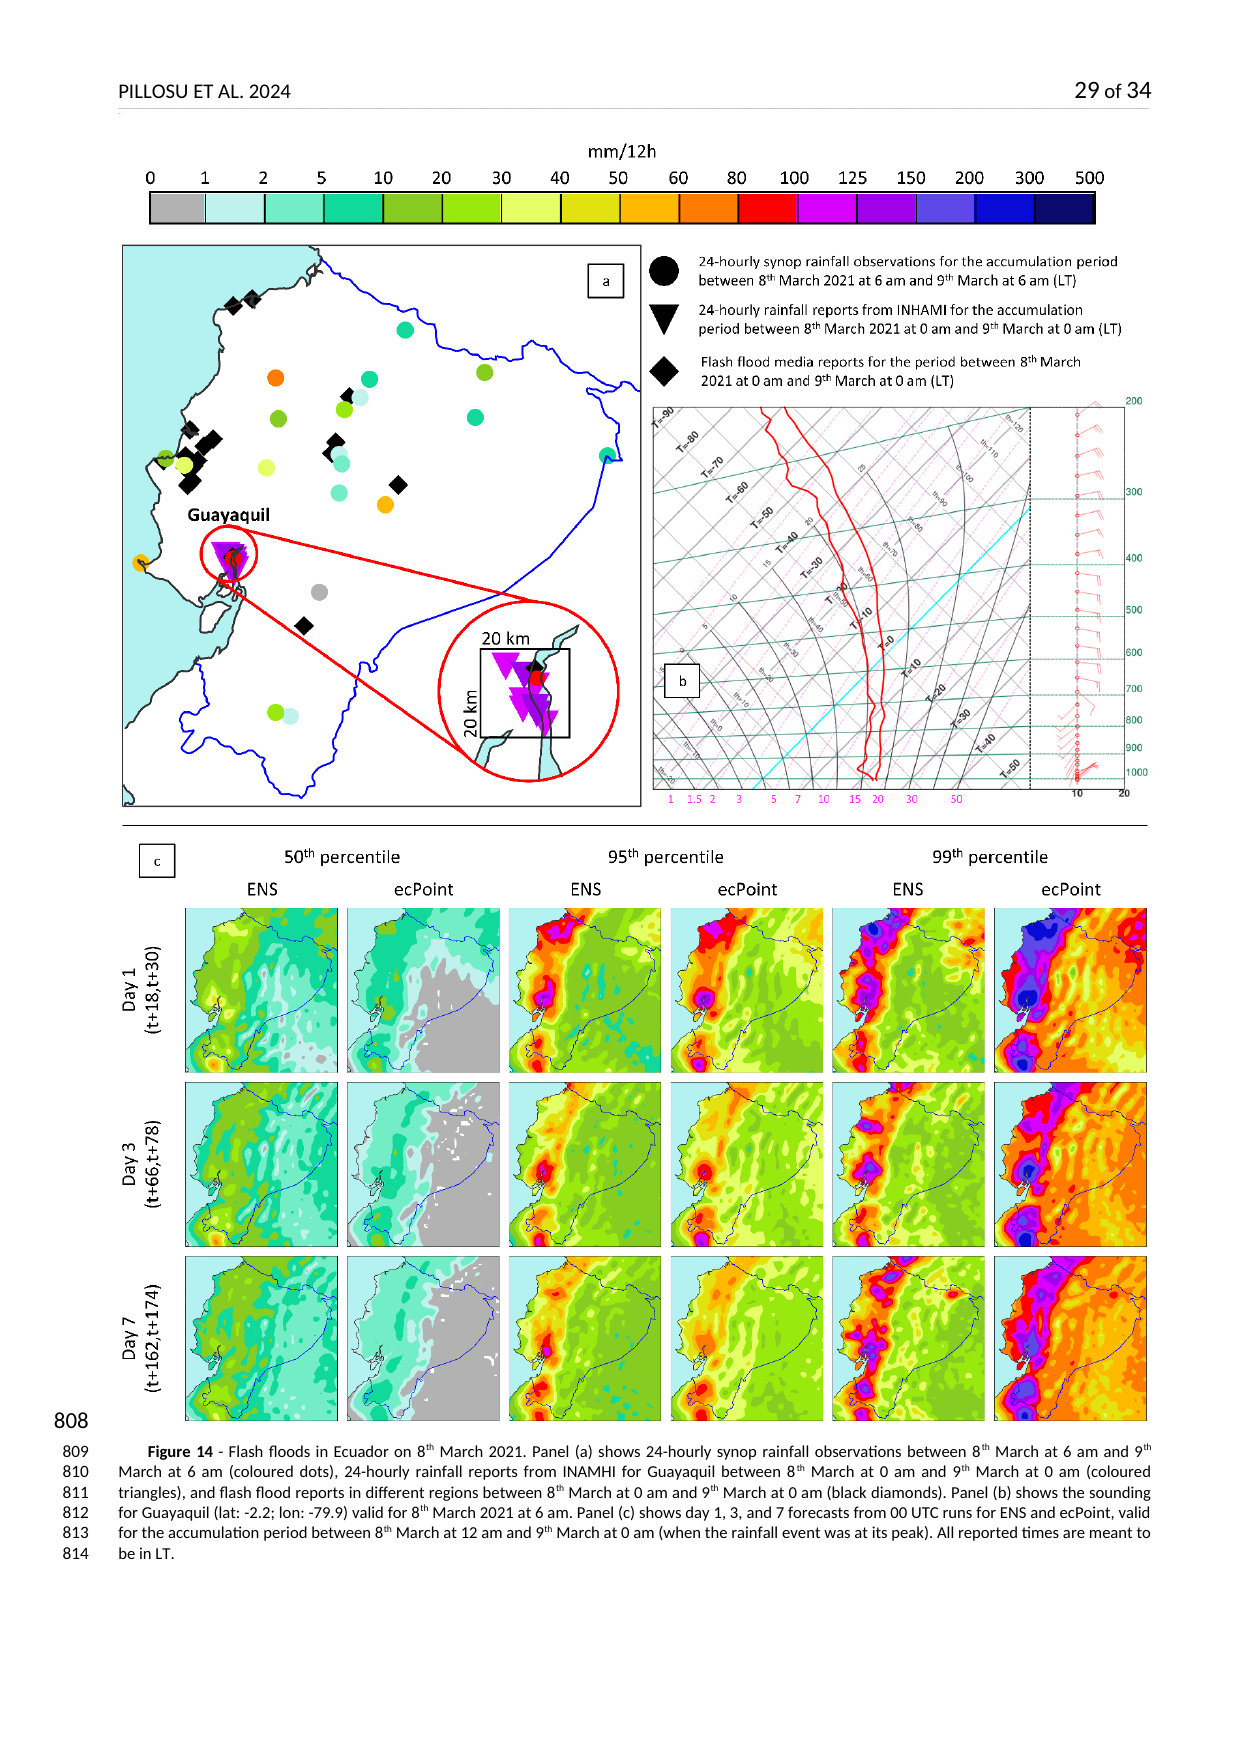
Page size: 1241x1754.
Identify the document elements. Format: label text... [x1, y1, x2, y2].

text Figure 14 - Flash floods in Ecuador on 8th March 2021. Panel (a) shows 24-hourly synop rainfall observations between 8th March at 6 am and 9th March at 6 am (coloured dots), 24-hourly rainfall reports from INAMHI for Guayaquil between 8th March at 0 am and 9th March at 0 am (coloured triangles), and flash flood reports in different regions between 8th March at 0 am and 9th March at 0 am (black diamonds). Panel (b) shows the sounding for Guayaquil (lat: -2.2; lon: -79.9) valid for 8th March 2021 at 6 am. Panel (c) shows day 1, 3, and 7 forecasts from 00 UTC runs for ENS and ecPoint, valid for the accumulation period between 8th March at 12 am and 9th March at 0 am (when the rainfall event was at its peak). All reported times are meant to be in LT. [118, 1441, 1152, 1563]
picture [118, 140, 1152, 1429]
